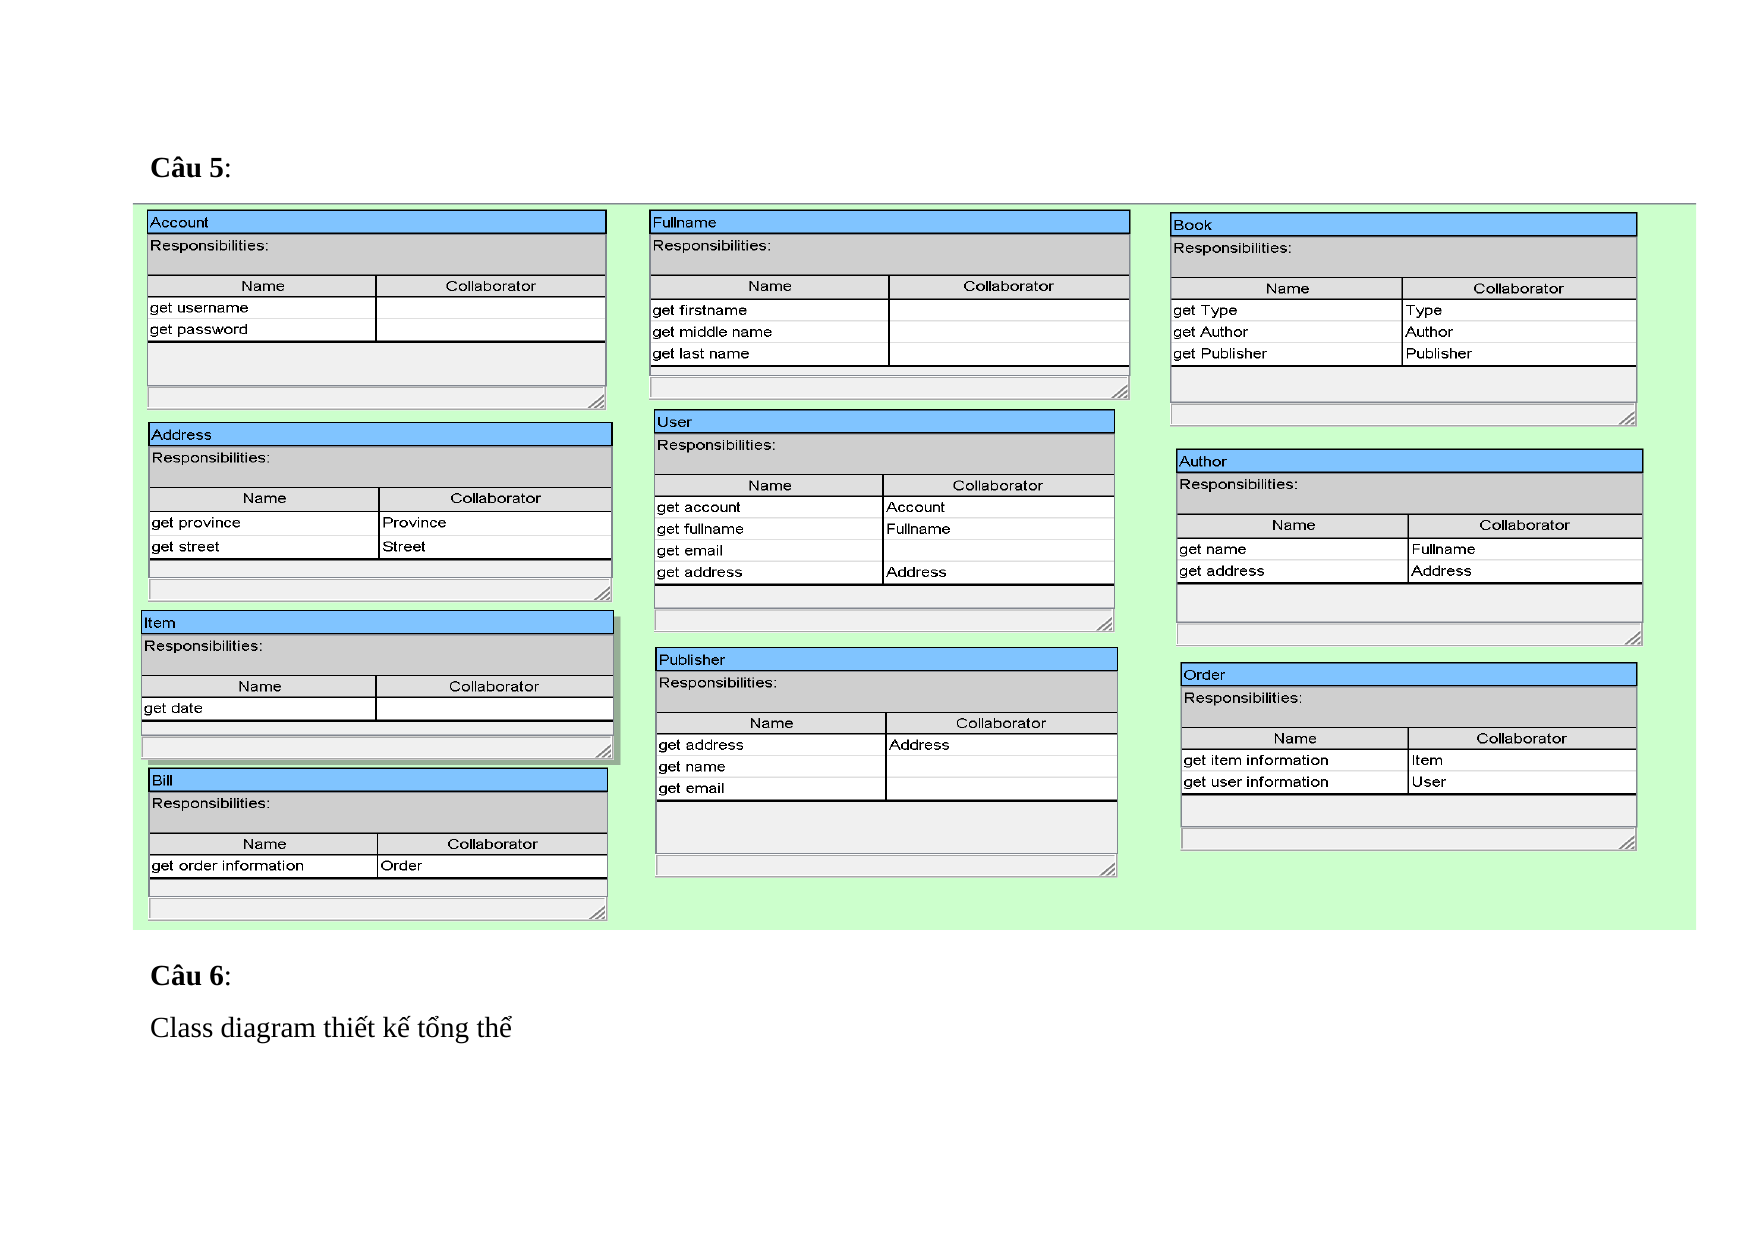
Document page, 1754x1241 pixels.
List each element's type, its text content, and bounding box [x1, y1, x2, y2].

picture [132, 203, 1697, 930]
text Câu 6: [150, 930, 1604, 991]
text Câu 5: [150, 150, 1604, 183]
text Class diagram thiết kế tổng thể [150, 1010, 1604, 1044]
